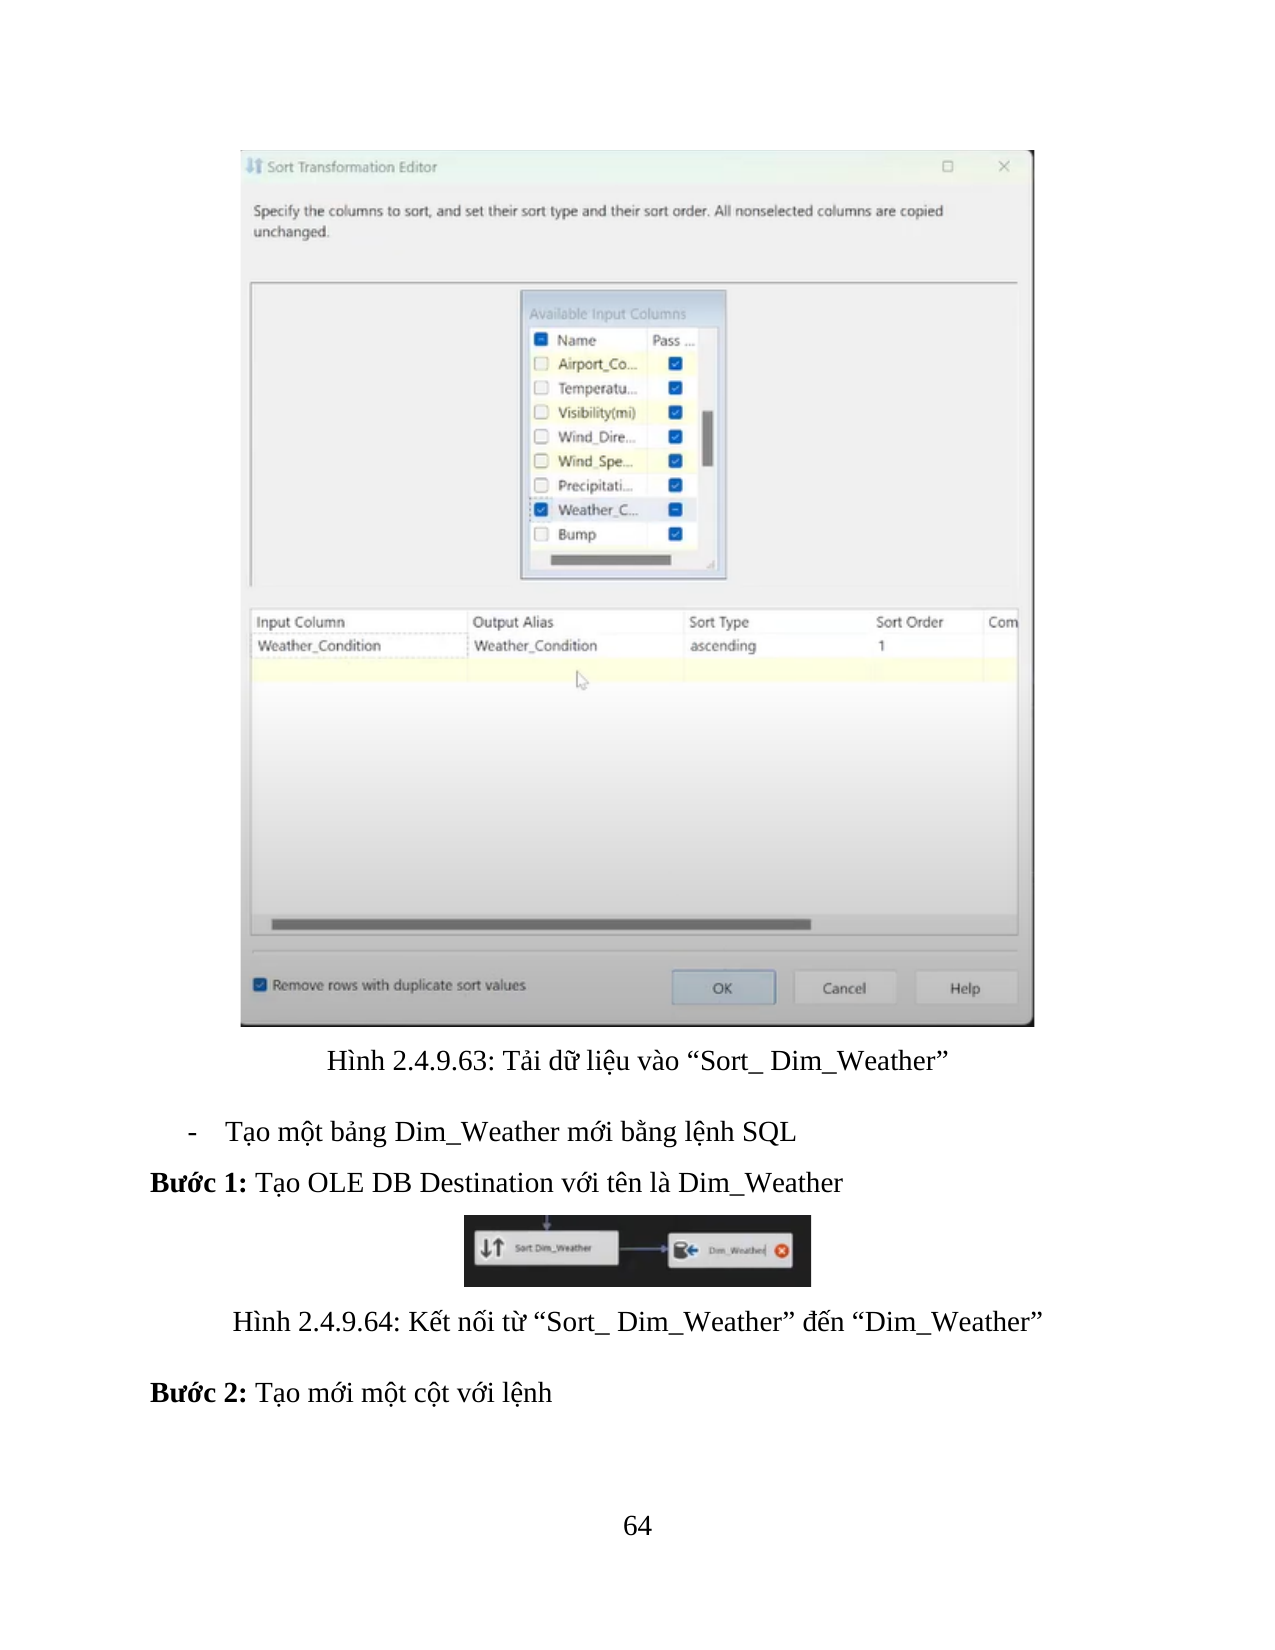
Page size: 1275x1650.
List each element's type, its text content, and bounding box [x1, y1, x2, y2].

picture [240, 150, 1035, 1027]
picture [464, 1215, 812, 1287]
text Bước 2: Tạo mới một cột với lệnh [150, 1375, 1125, 1408]
list Tạo một bảng Dim_Weather mới bằng lệnh SQL [187, 1114, 1125, 1148]
text Bước 1: Tạo OLE DB Destination với tên là Dim_Weather [150, 1165, 1125, 1198]
